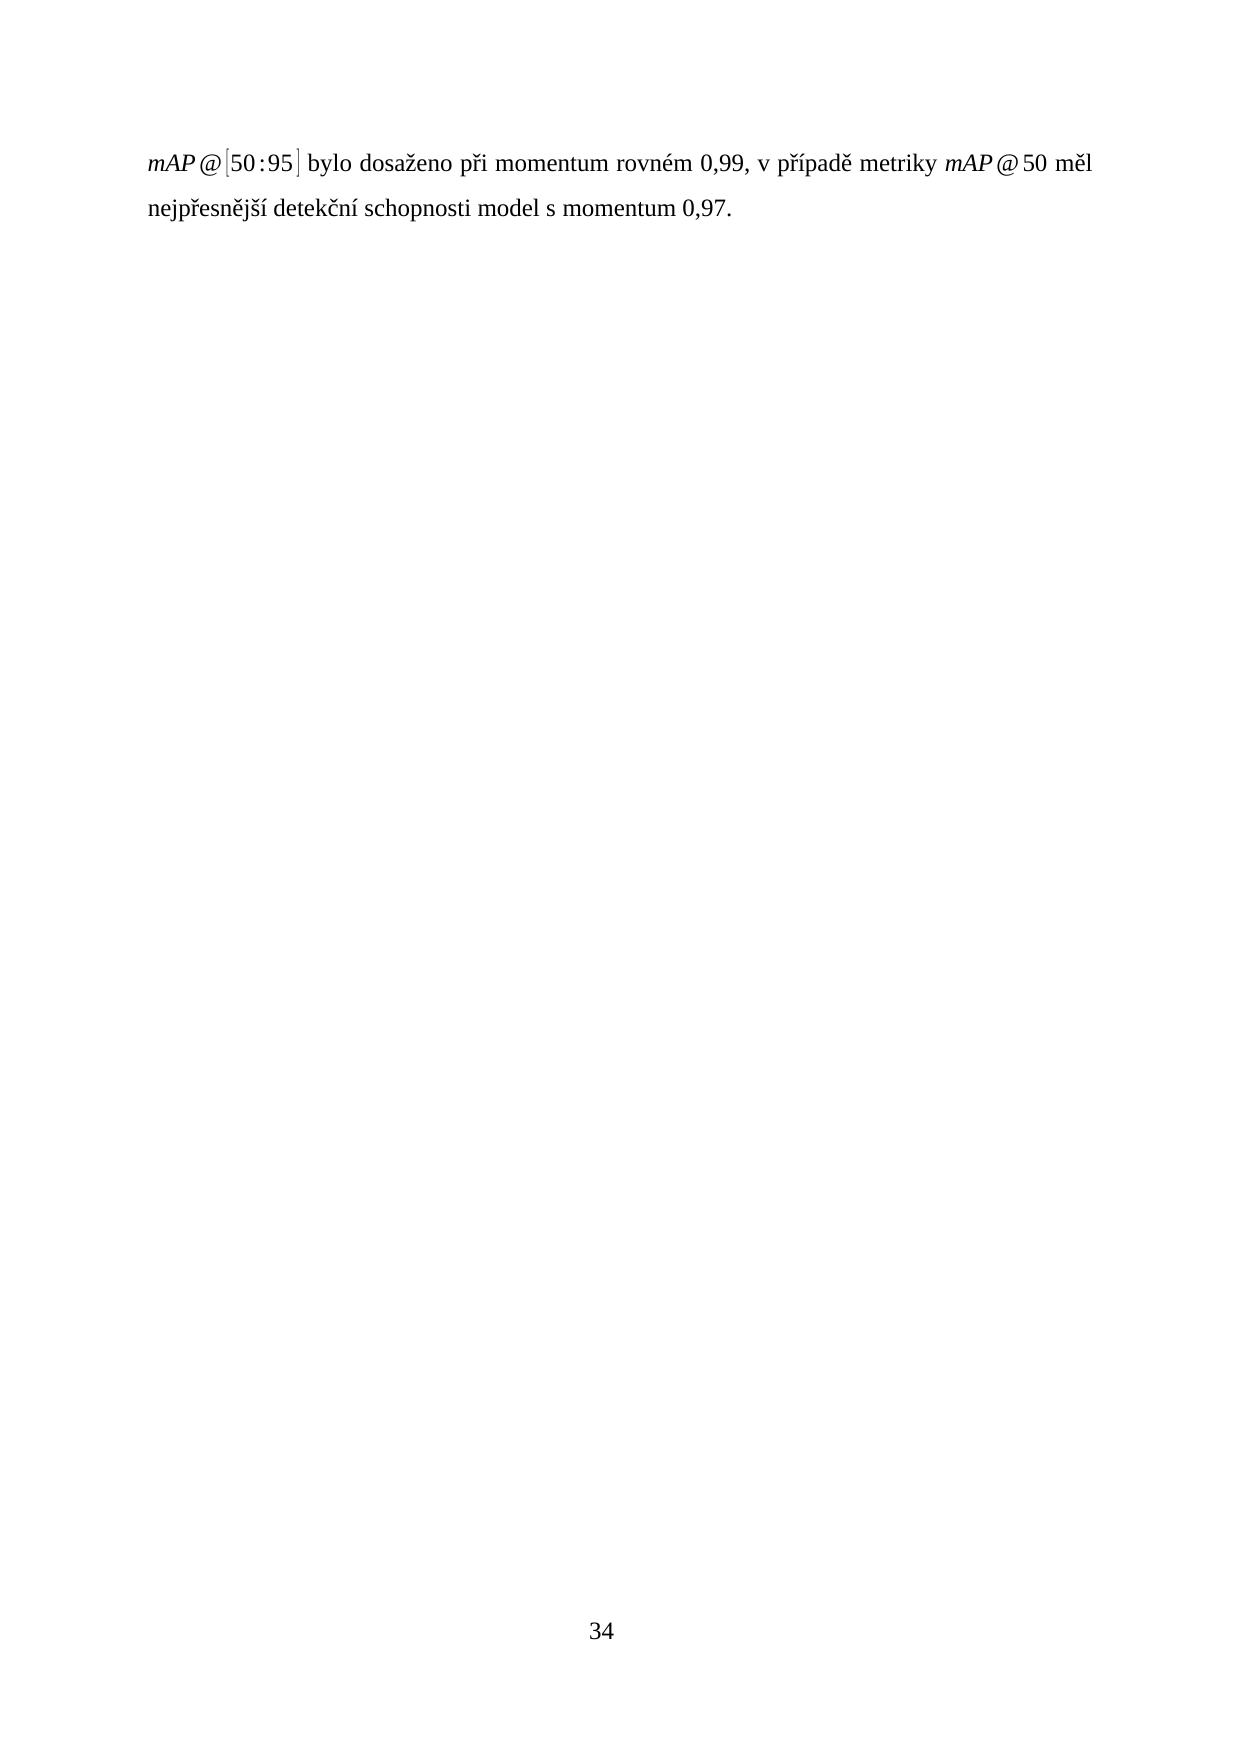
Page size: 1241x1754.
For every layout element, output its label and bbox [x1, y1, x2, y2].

text [148, 148, 1092, 221]
